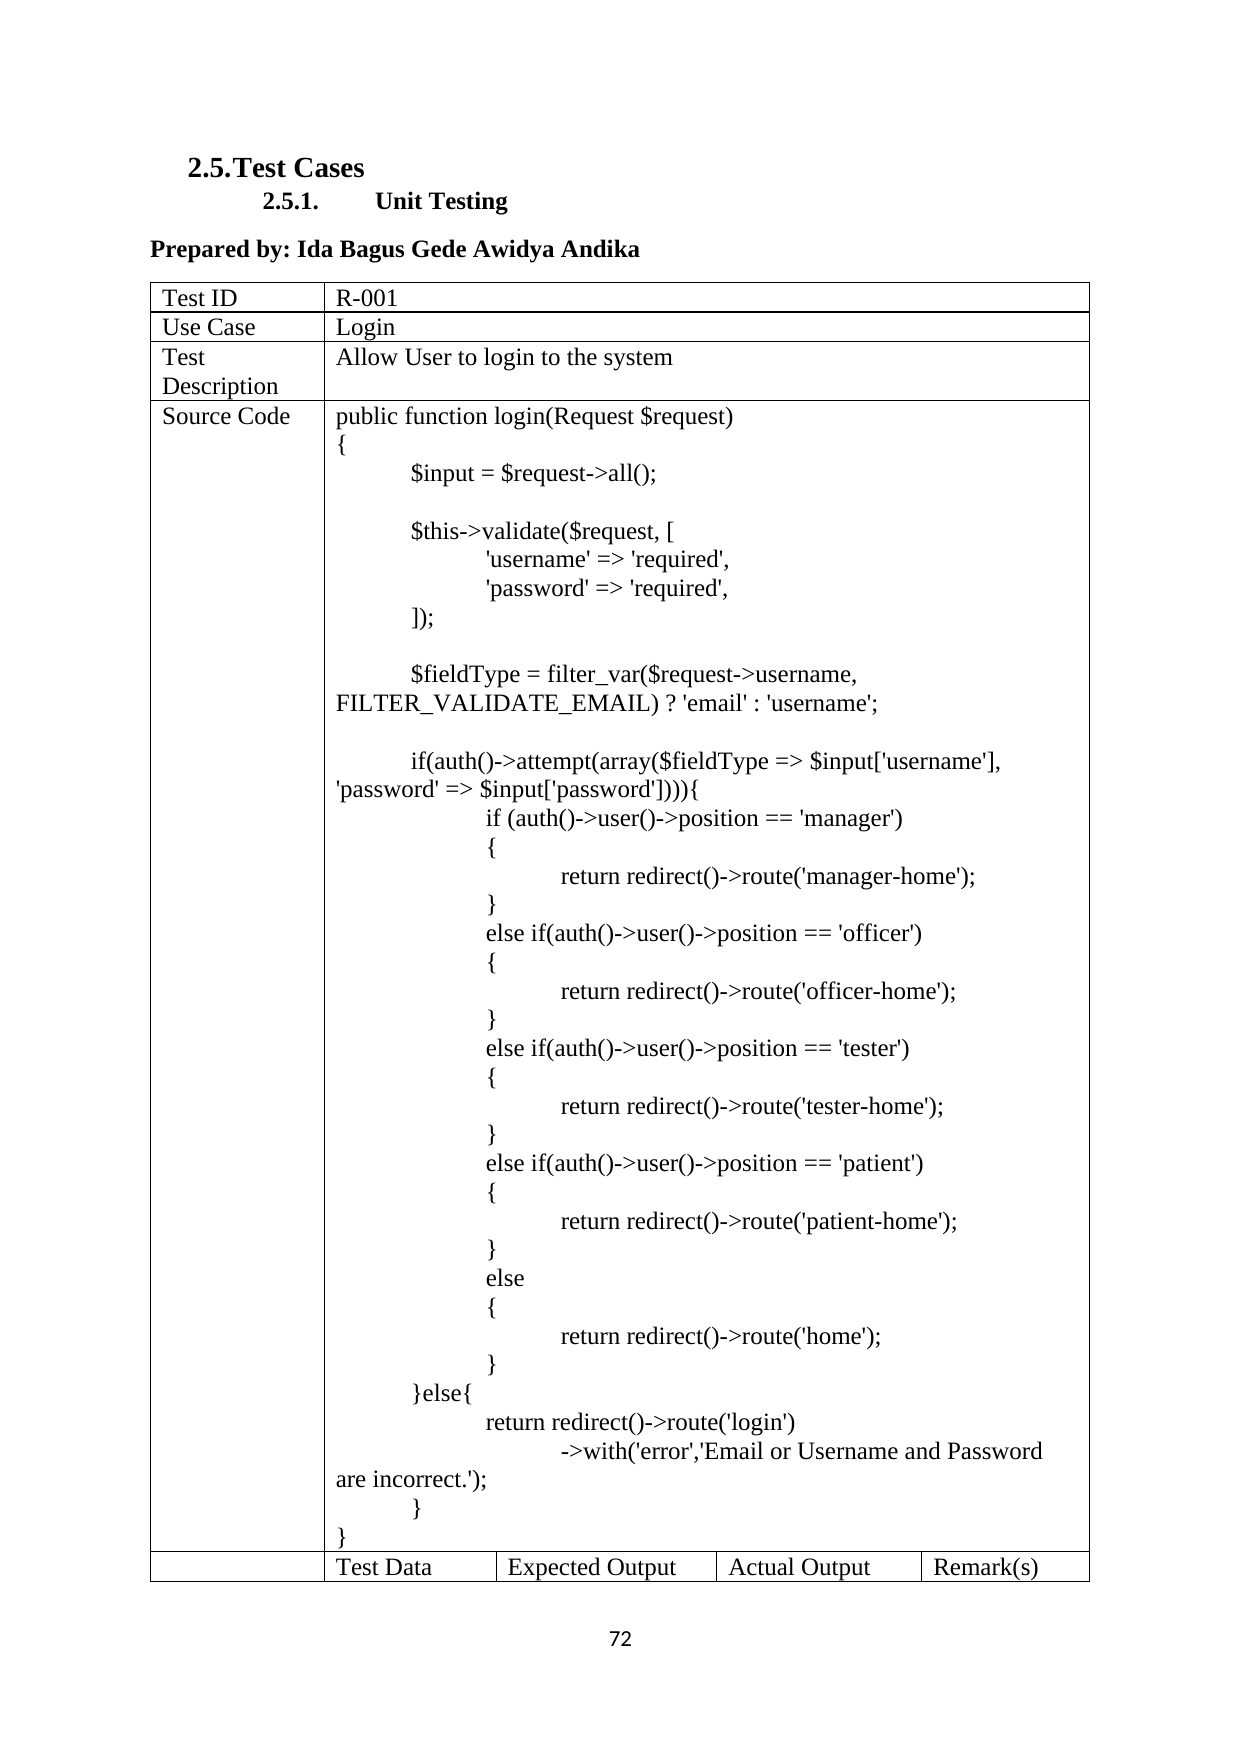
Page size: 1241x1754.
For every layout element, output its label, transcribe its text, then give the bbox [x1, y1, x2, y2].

table_cell public function login(Request $request) { $input = $request->all(); $this->validate($request, [ 'username' => 'required', 'password' => 'required', ]); $fieldType = filter_var($request->username, FILTER_VALIDATE_EMAIL) ? 'email' : 'username'; if(auth()->attempt(array($fieldType => $input['username'], 'password' => $input['password']))){ if (auth()->user()->position == 'manager') { return redirect()->route('manager-home'); } else if(auth()->user()->position == 'officer') { return redirect()->route('officer-home'); } else if(auth()->user()->position == 'tester') { return redirect()->route('tester-home'); } else if(auth()->user()->position == 'patient') { return redirect()->route('patient-home'); } else { return redirect()->route('home'); } }else{ return redirect()->route('login') ->with('error','Email or Username and Password are incorrect.'); } } [325, 401, 1089, 1551]
table_cell [151, 1552, 324, 1581]
table_cell Expected Output [497, 1552, 716, 1581]
table_cell Actual Output [717, 1552, 921, 1581]
table_header R-001 [325, 283, 1089, 311]
table_cell Login [325, 313, 1089, 341]
table_cell Use Case [151, 313, 324, 341]
table_cell Remark(s) [922, 1552, 1089, 1581]
table_header Test ID [151, 283, 324, 311]
table_cell Allow User to login to the system [325, 342, 1089, 400]
text Prepared by: Ida Bagus Gede Awidya Andika [150, 234, 1090, 263]
table_cell Test Description [151, 342, 324, 400]
table_cell Test Data [325, 1552, 496, 1581]
list Test Cases [187, 150, 1090, 183]
list Unit Testing [262, 186, 1090, 215]
table_cell Source Code [151, 401, 324, 1551]
